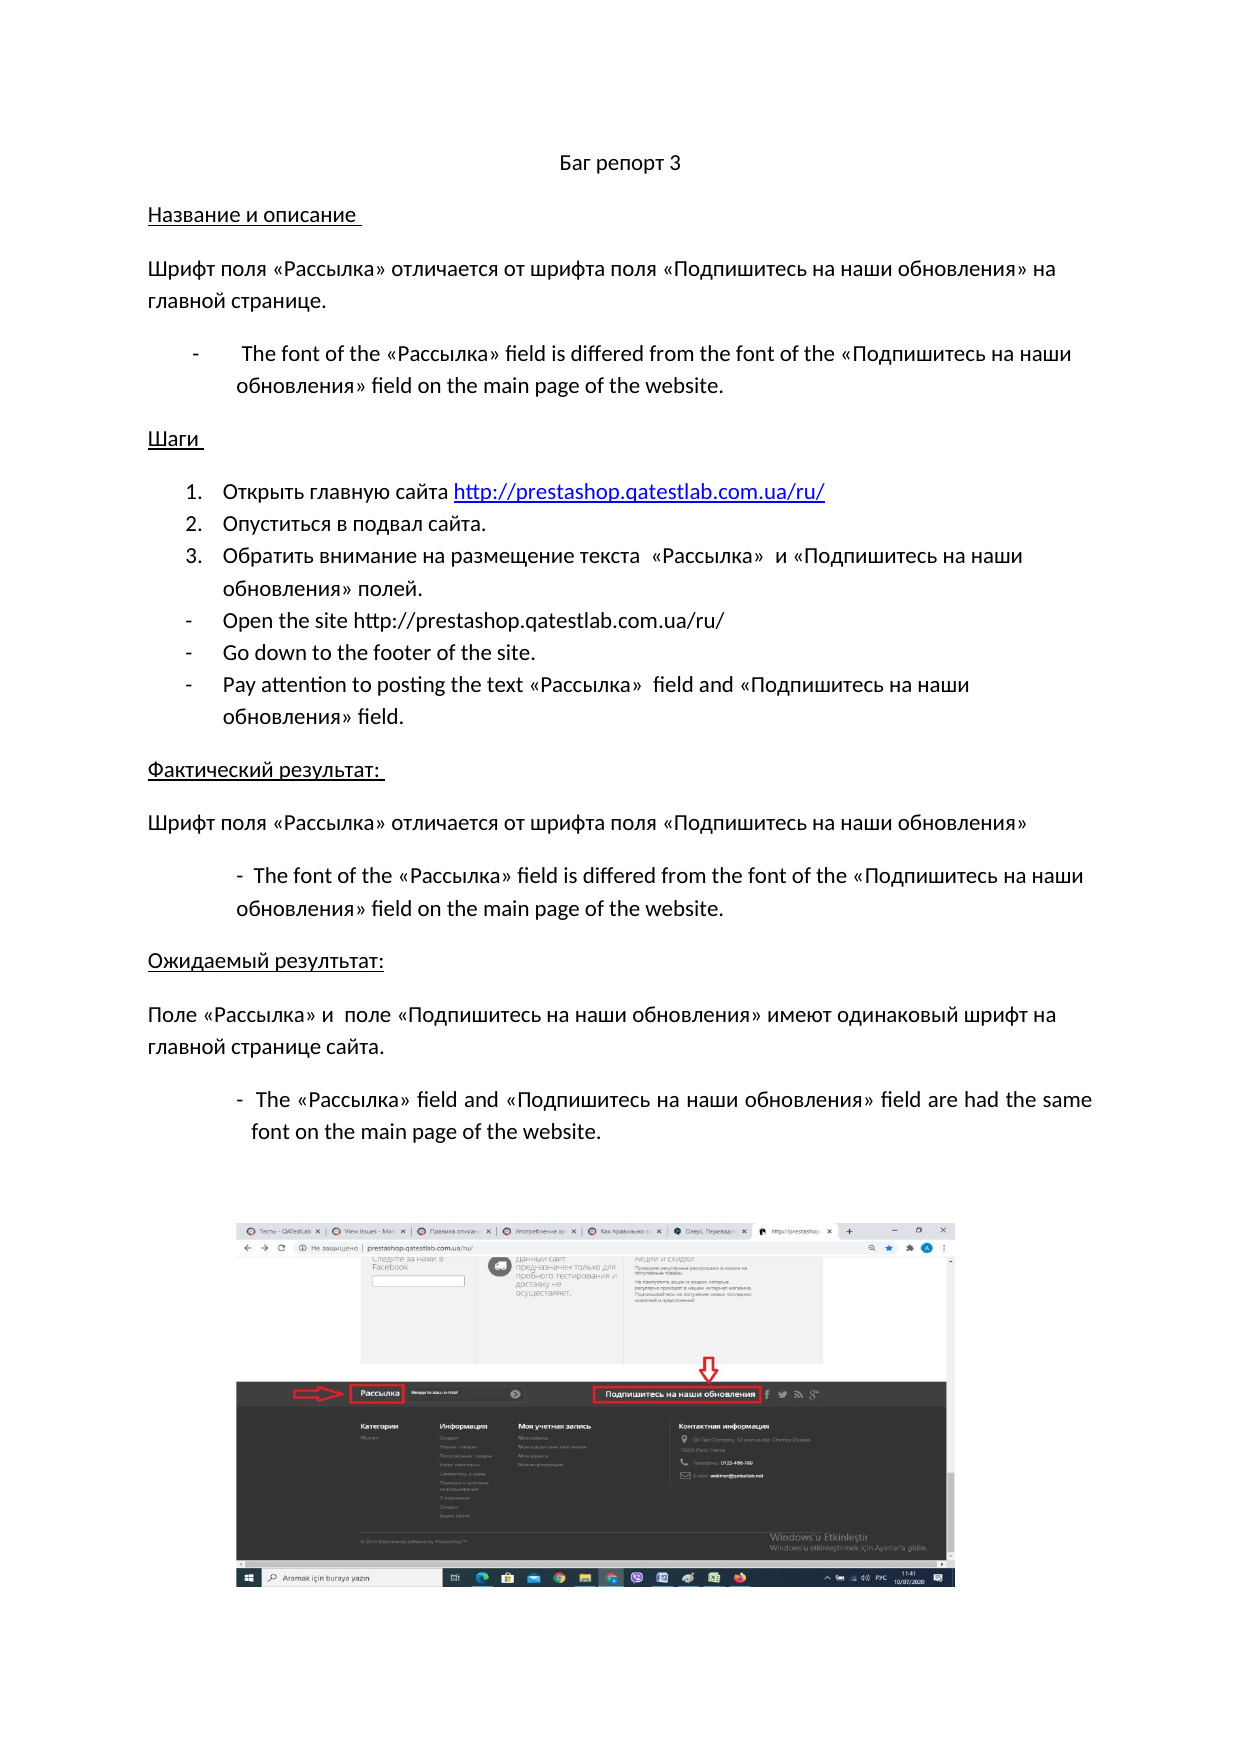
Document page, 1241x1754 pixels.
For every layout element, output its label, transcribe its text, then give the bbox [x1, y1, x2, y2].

text Полe «Рассылка» и поле «Подпишитесь на наши обновления» имеют одинаковый шрифт на главной странице сайта. [148, 1000, 1093, 1060]
list The font of the «Рассылка» field is differed from the font of the «Подпишитесь на наши обновления» field on the main page of the website. [192, 339, 1093, 399]
list Pay attention to posting the text «Рассылка» field and «Подпишитесь на наши обновления» field. [185, 670, 1093, 730]
text Баг репорт 3 [148, 148, 1093, 176]
list - The font of the «Рассылка» field is differed from the font of the «Подпишитесь на наши обновления» field on the main page of the website. [236, 861, 1093, 922]
text Фактический результат: [148, 755, 1093, 783]
list Опуститься в подвал сайта. [185, 509, 1093, 537]
text Ожидаемый резултьтат: [148, 947, 1093, 975]
list Открыть главную сайта http://prestashop.qatestlab.com.ua/ru/ [185, 477, 1093, 505]
text - The «Рассылка» field and «Подпишитесь на наши обновления» field are had the same font on the main page of the website. [236, 1085, 1093, 1145]
picture [236, 1223, 955, 1587]
text Шрифт поля «Рассылка» отличается от шрифта поля «Подпишитесь на наши обновления» [148, 808, 1093, 836]
text Шаги [148, 424, 1093, 452]
list Обратить внимание на размещение текста «Рассылка» и «Подпишитесь на наши обновления» полей. [185, 541, 1093, 602]
list Open the site http://prestashop.qatestlab.com.ua/ru/ [185, 606, 1093, 634]
text Название и описание [148, 201, 1093, 229]
list Go down to the footer of the site. [185, 638, 1093, 666]
text Шрифт поля «Рассылка» отличается от шрифта поля «Подпишитесь на наши обновления» на главной странице. [148, 254, 1093, 314]
